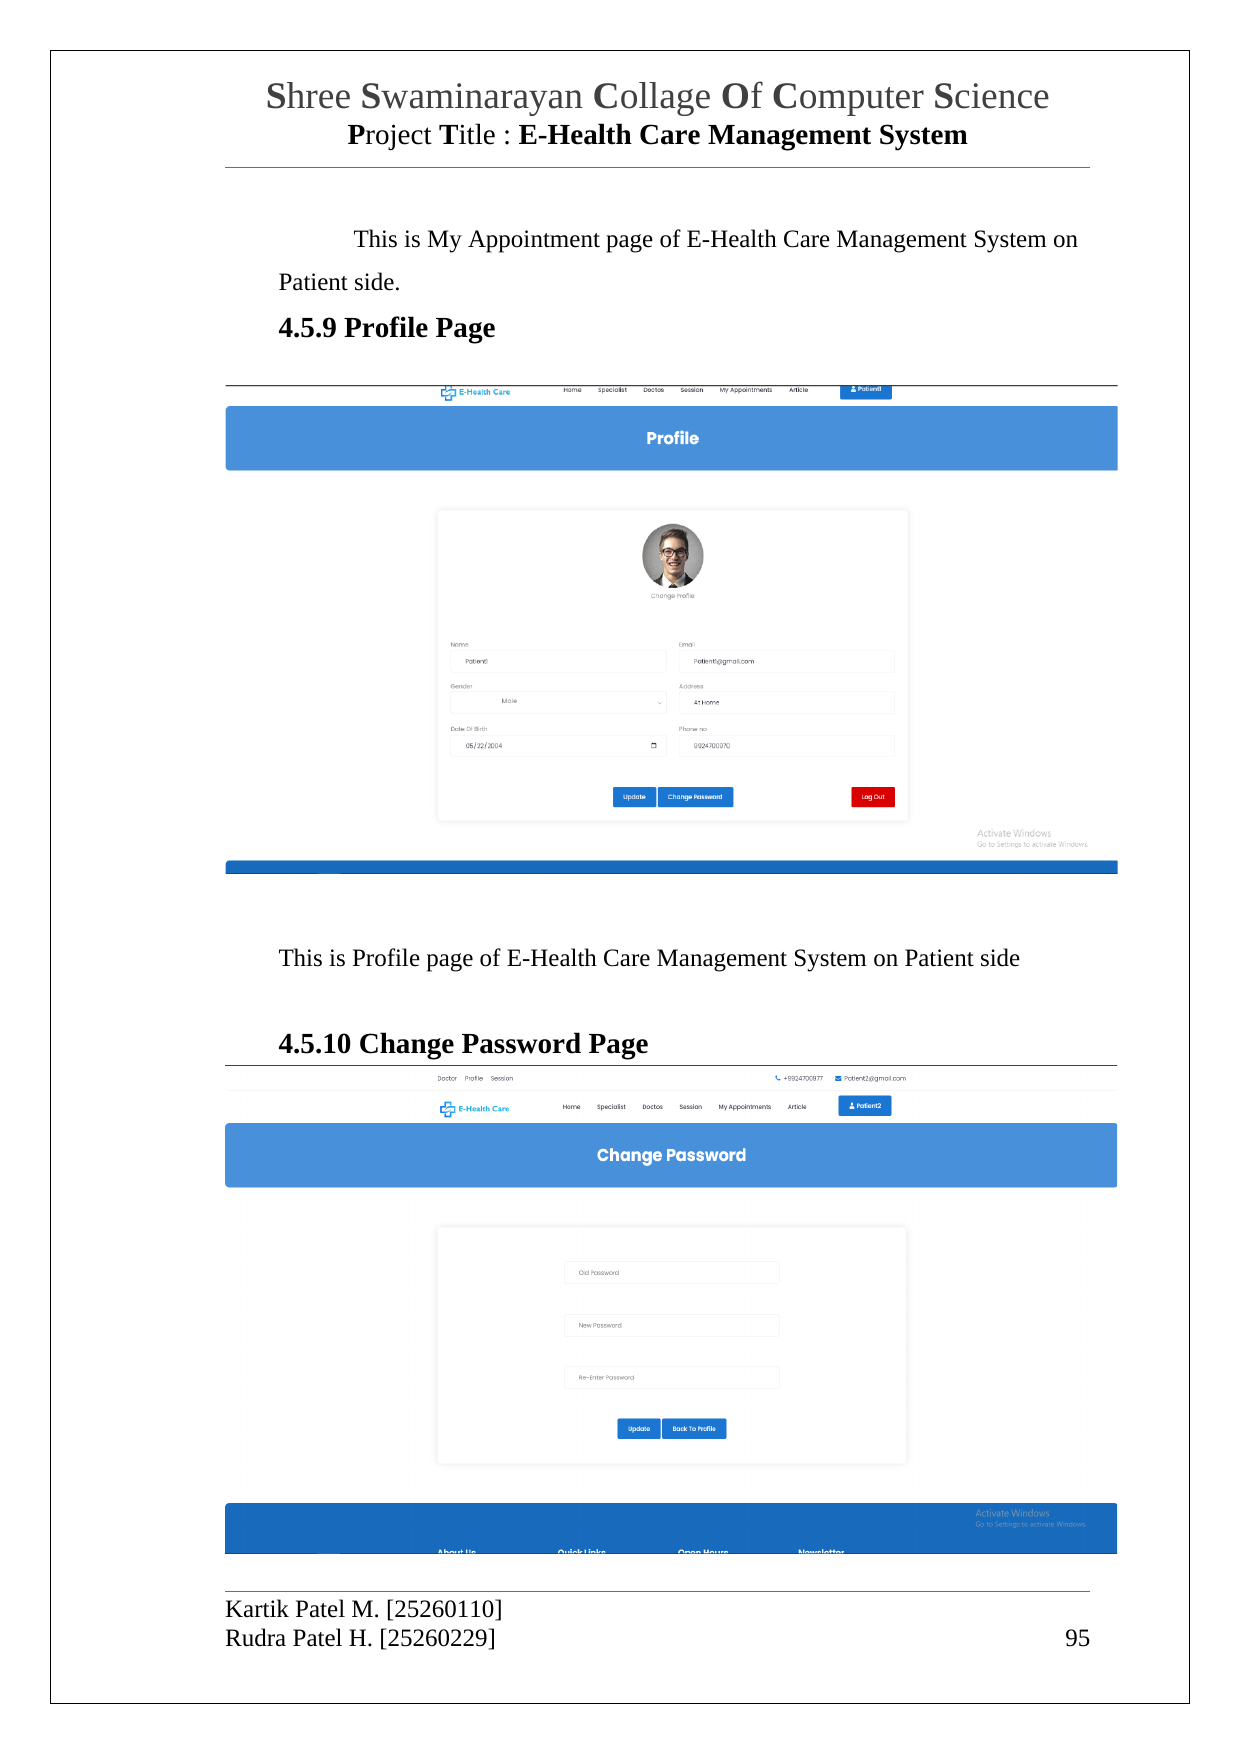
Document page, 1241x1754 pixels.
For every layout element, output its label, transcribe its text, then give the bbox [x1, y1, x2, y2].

picture [225, 385, 1118, 874]
picture [225, 1065, 1118, 1554]
text 4.5.10 Change Password Page [225, 1026, 1090, 1059]
text This is Profile page of E-Health Care Management System on Patient side [225, 943, 1090, 972]
text This is My Appointment page of E-Health Care Management System on Patient side. [278, 224, 1090, 296]
text 4.5.9 Profile Page [225, 311, 1090, 344]
